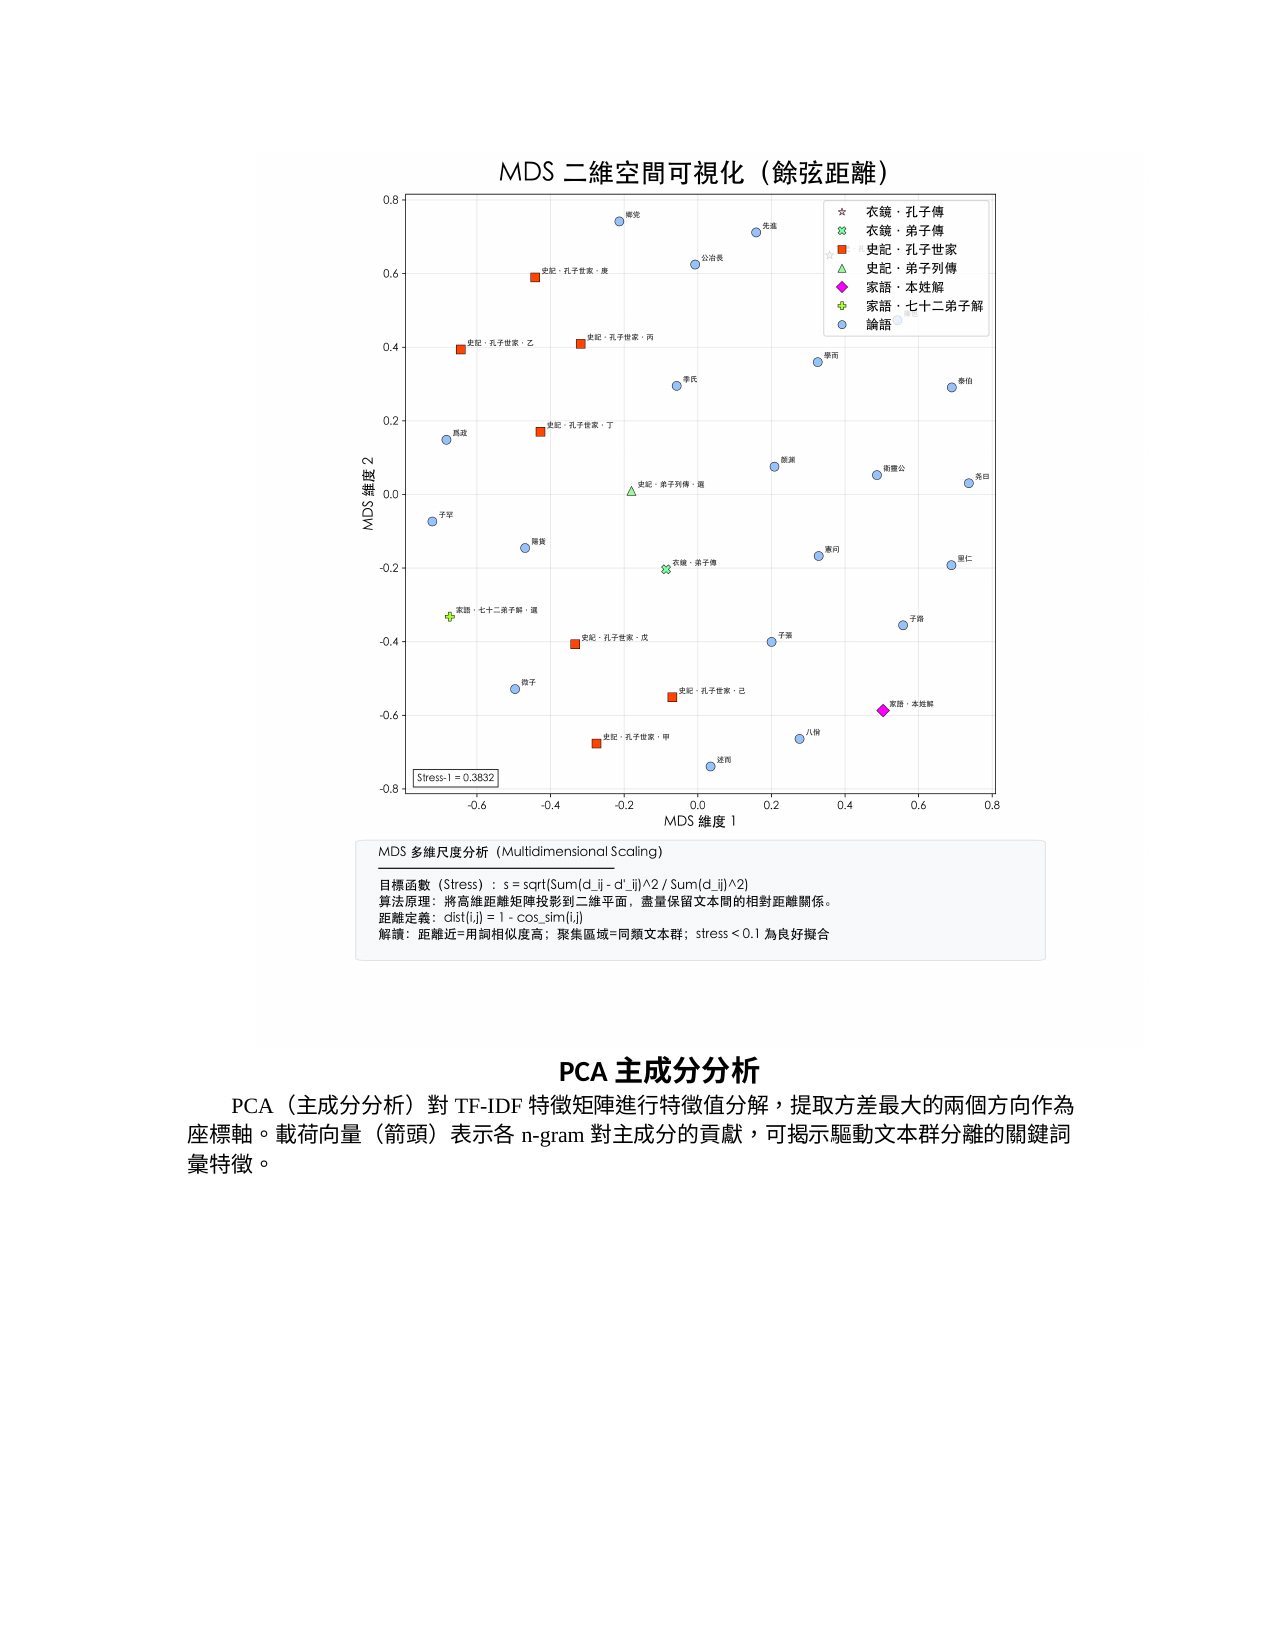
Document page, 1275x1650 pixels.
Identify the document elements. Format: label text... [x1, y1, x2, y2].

text PCA（主成分分析）對 TF-IDF 特徵矩陣進行特徵值分解，提取方差最大的兩個方向作為座標軸。載荷向量（箭頭）表示各 n-gram 對主成分的貢獻，可揭示驅動文本群分離的關鍵詞彙特徵。 [187, 1090, 1087, 1179]
subtitle PCA 主成分分析 [187, 1050, 1087, 1090]
picture [250, 150, 1150, 1050]
